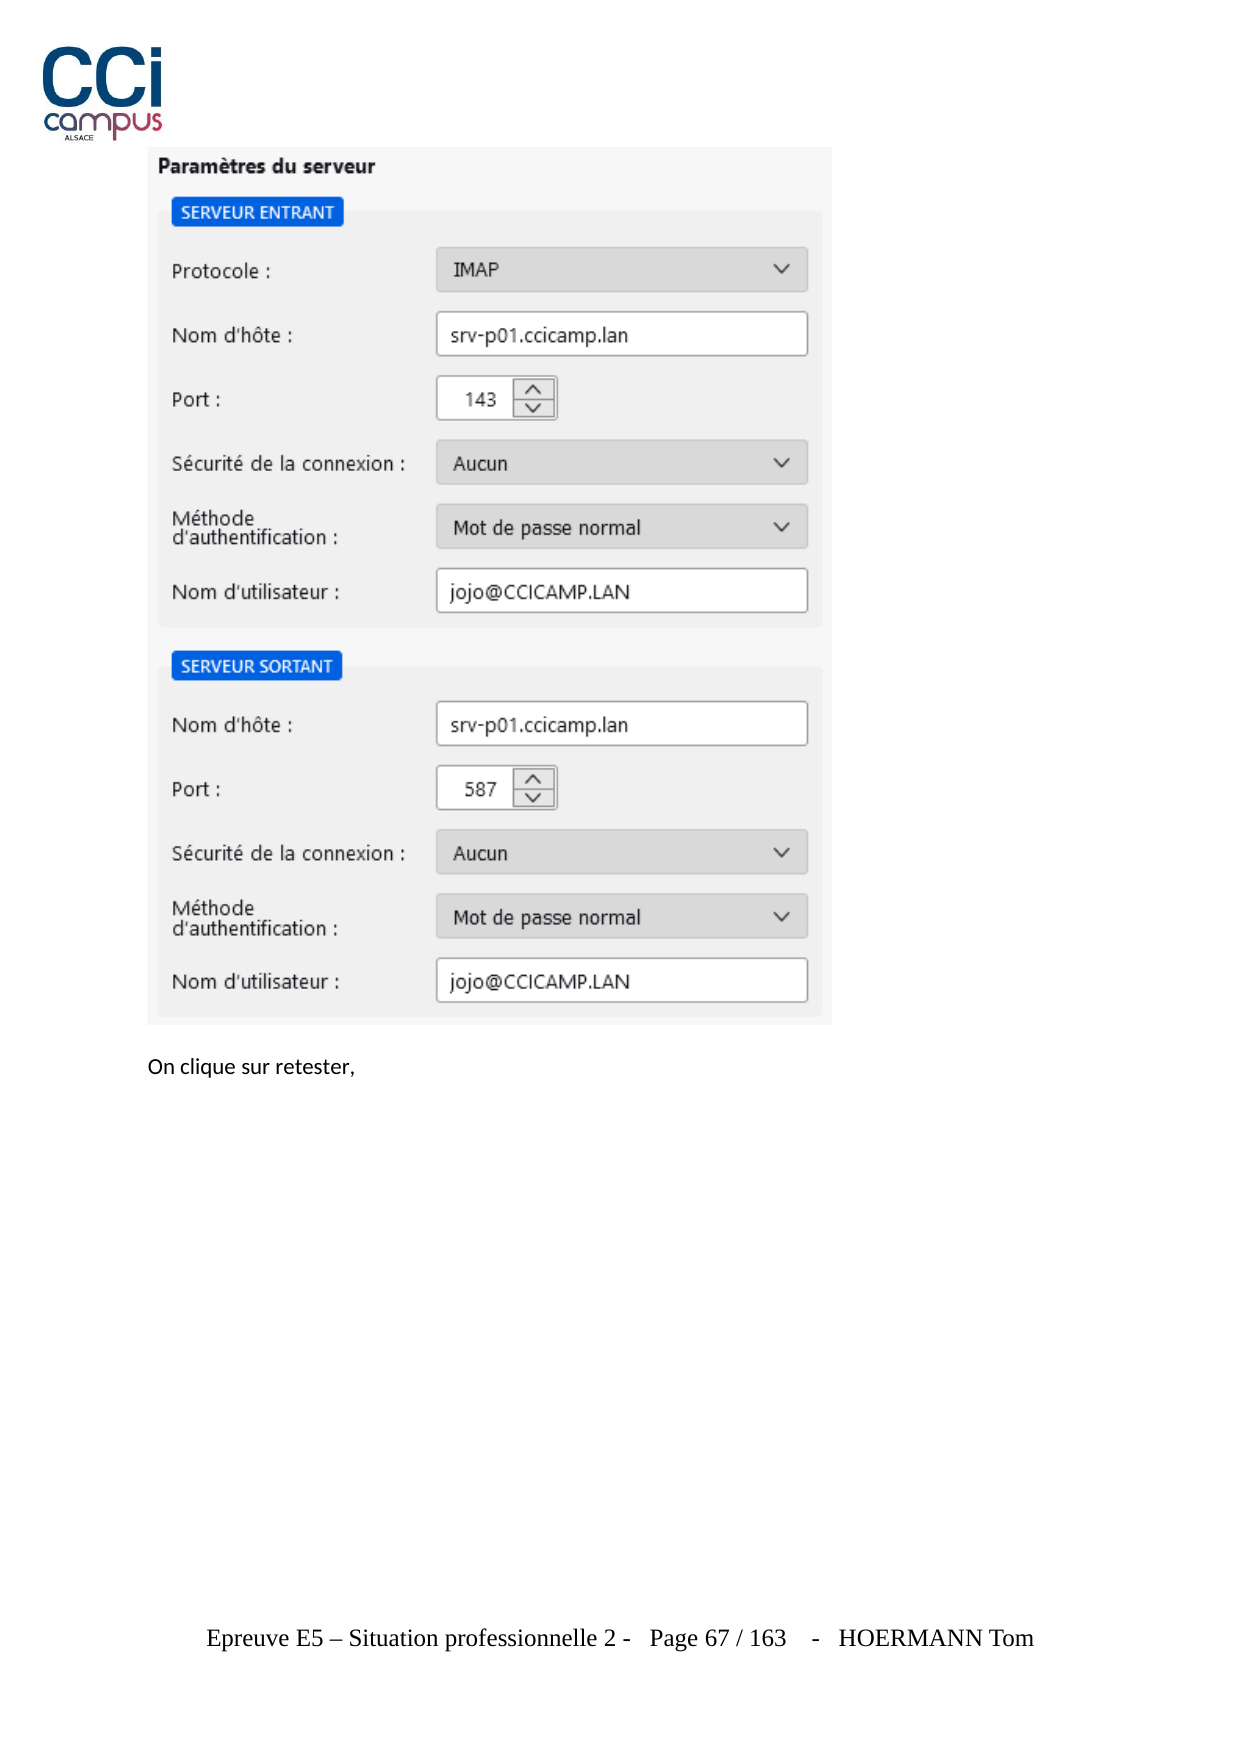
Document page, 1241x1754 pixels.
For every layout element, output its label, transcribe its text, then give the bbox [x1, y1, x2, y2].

text On clique sur retester, [148, 1052, 1093, 1080]
picture [35, 26, 832, 1025]
